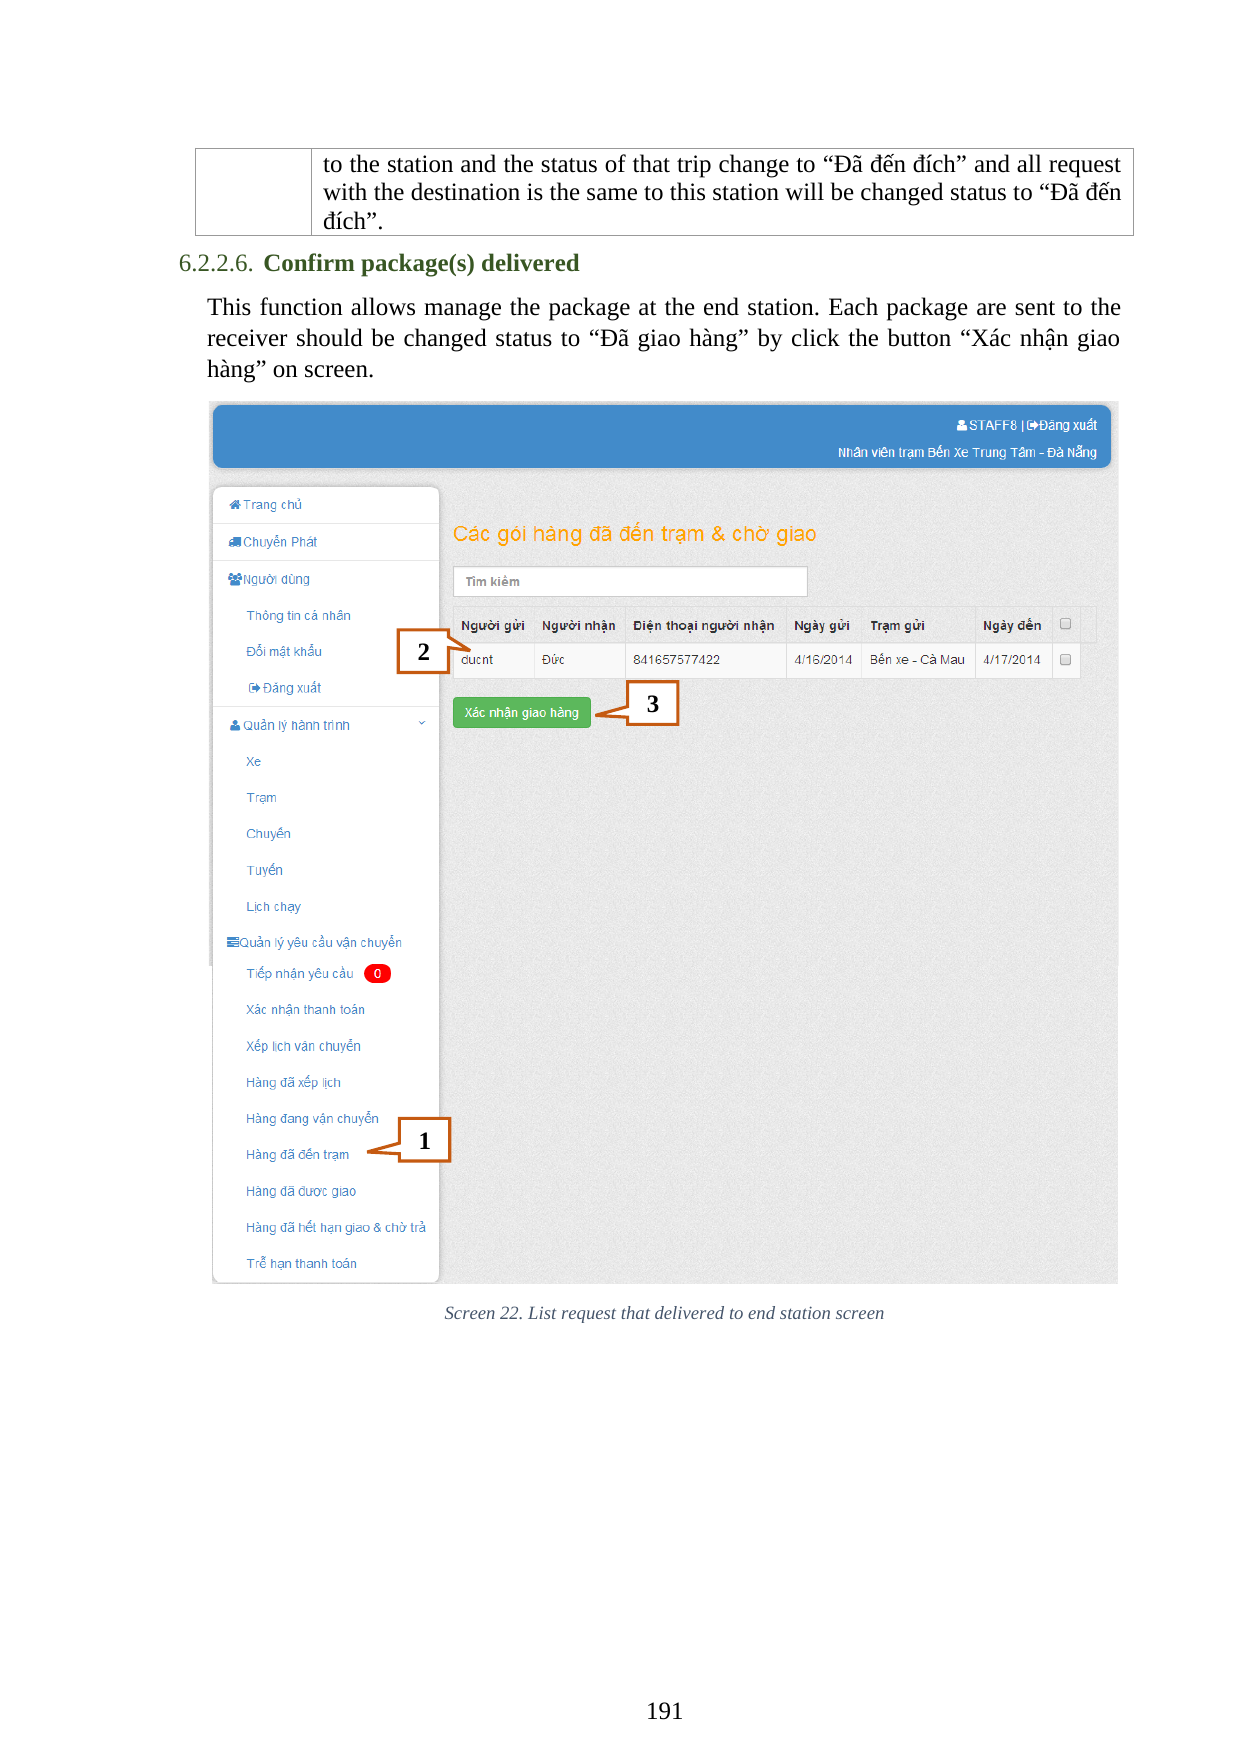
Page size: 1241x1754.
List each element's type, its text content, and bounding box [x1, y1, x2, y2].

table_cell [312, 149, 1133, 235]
text Screen 22. List request that delivered to end station screen [207, 1302, 1122, 1324]
picture [208, 401, 1121, 1284]
text This function allows manage the package at the end station. Each package are sent to the receiver should be changed status to “Đã giao hàng” by click the button “Xác nhận giao hàng” on screen. [207, 292, 1122, 383]
subtitle Confirm package(s) delivered [254, 248, 1122, 277]
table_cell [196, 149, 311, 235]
